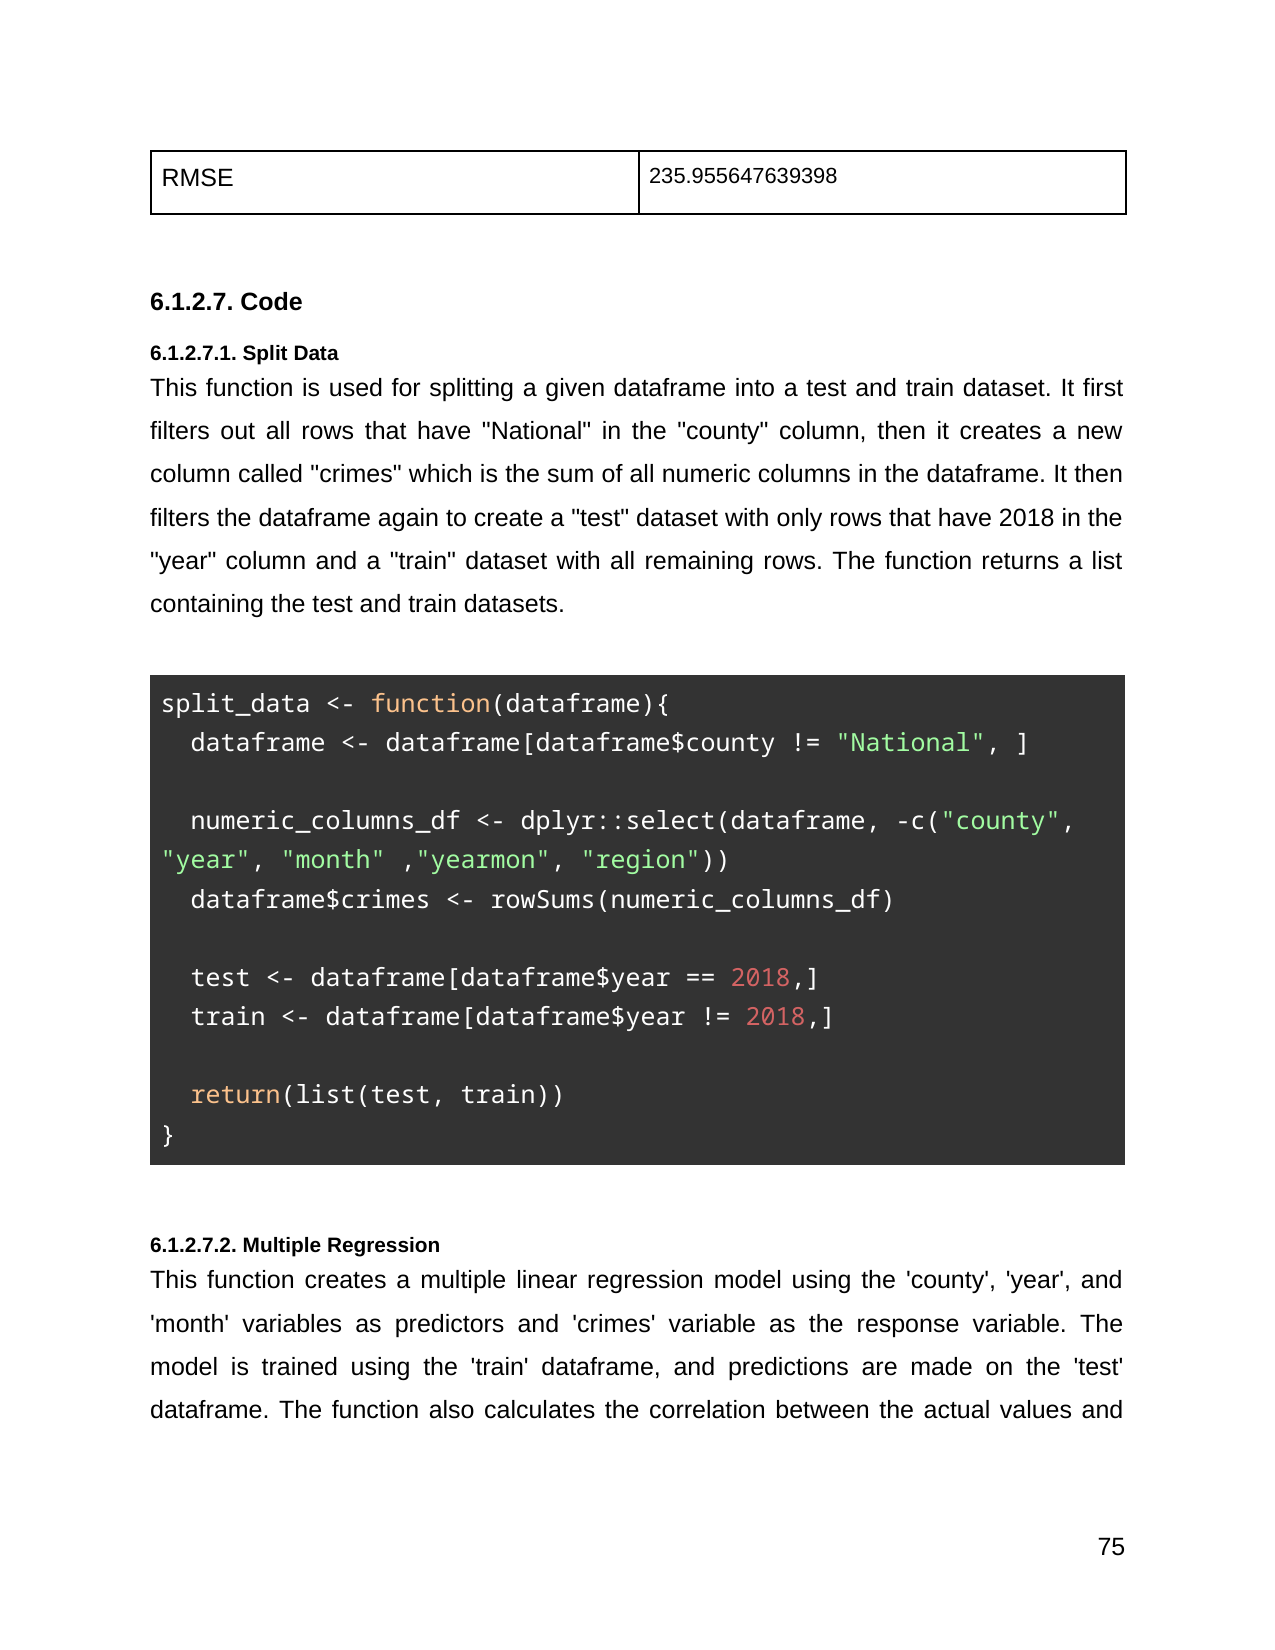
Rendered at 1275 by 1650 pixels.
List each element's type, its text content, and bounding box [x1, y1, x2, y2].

subtitle 6.1.2.7.2. Multiple Regression [150, 1233, 1125, 1257]
table_cell 235.955647639398 [640, 152, 1125, 213]
table_header split_data <- function(dataframe){ dataframe <- dataframe[dataframe$county != "National", ] numeric_columns_df <- dplyr::select(dataframe, -c("county", "year", "month" ,"yearmon", "region")) dataframe$crimes <- rowSums(numeric_columns_df) test <- dataframe[dataframe$year == 2018,] train <- dataframe[dataframe$year != 2018,] return(list(test, train)) } [150, 675, 1125, 1165]
subtitle 6.1.2.7.1. Split Data [150, 341, 1125, 365]
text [150, 1265, 1125, 1423]
table_cell RMSE [152, 152, 638, 213]
subtitle 6.1.2.7. Code [150, 287, 1125, 316]
text This function is used for splitting a given dataframe into a test and train dataset. It first filters out all rows that have "National" in the "county" column, then it creates a new column called "crimes" which is the sum of all numeric columns in the dataframe. It then filters the dataframe again to create a "test" dataset with only rows that have 2018 in the "year" column and a "train" dataset with all remaining rows. The function returns a list containing the test and train datasets. [150, 373, 1125, 617]
